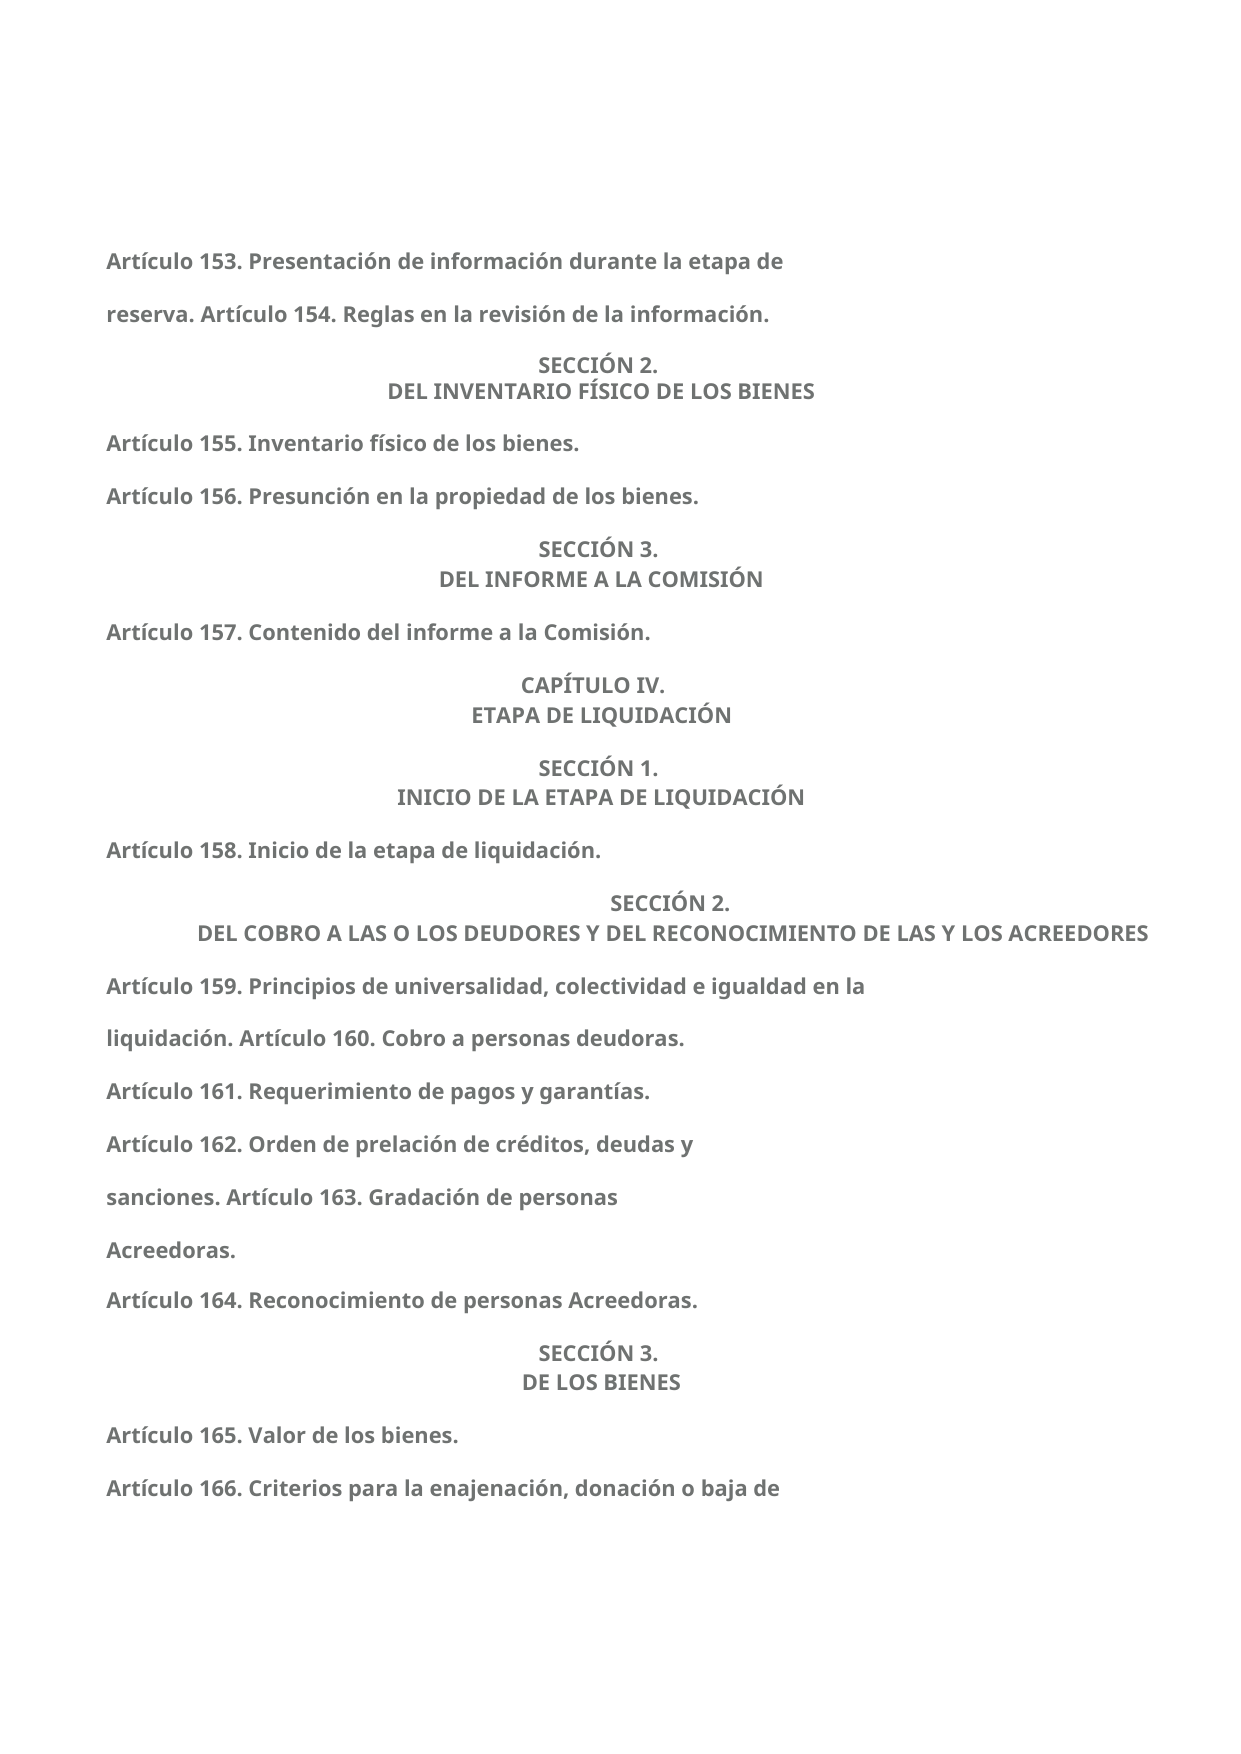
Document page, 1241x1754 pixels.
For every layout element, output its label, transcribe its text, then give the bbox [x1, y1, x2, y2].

text SECCIÓN 3. DE LOS BIENES [125, 1337, 1077, 1397]
text Artículo 158. Inicio de la etapa de liquidación. [106, 835, 1240, 865]
text Artículo 153. Presentación de información durante la etapa de reserva. Artículo 154. Reglas en la revisión de la información. [106, 246, 827, 329]
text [106, 1473, 827, 1503]
text Artículo 155. Inventario físico de los bienes. [106, 428, 1240, 458]
text CAPÍTULO IV. ETAPA DE LIQUIDACIÓN [471, 670, 733, 729]
text Artículo 157. Contenido del informe a la Comisión. [106, 617, 1240, 647]
text SECCIÓN 3. DEL INFORME A LA COMISIÓN [125, 534, 1077, 594]
text Artículo 162. Orden de prelación de créditos, deudas y sanciones. Artículo 163. Gradación de personas Acreedoras. [106, 1129, 748, 1264]
text Artículo 165. Valor de los bienes. [106, 1420, 1240, 1450]
text SECCIÓN 1. INICIO DE LA ETAPA DE LIQUIDACIÓN [125, 752, 1078, 812]
text Artículo 156. Presunción en la propiedad de los bienes. [106, 481, 1240, 511]
text SECCIÓN 2. DEL COBRO A LAS O LOS DEUDORES Y DEL RECONOCIMIENTO DE LAS Y LOS ACREEDORES [106, 888, 1240, 947]
text SECCIÓN 2. DEL INVENTARIO FÍSICO DE LOS BIENES [125, 352, 1077, 405]
text Artículo 164. Reconocimiento de personas Acreedoras. [106, 1288, 1240, 1314]
text Artículo 161. Requerimiento de pagos y garantías. [106, 1076, 1240, 1106]
text Artículo 159. Principios de universalidad, colectividad e igualdad en la liquidación. Artículo 160. Cobro a personas deudoras. [106, 971, 957, 1053]
